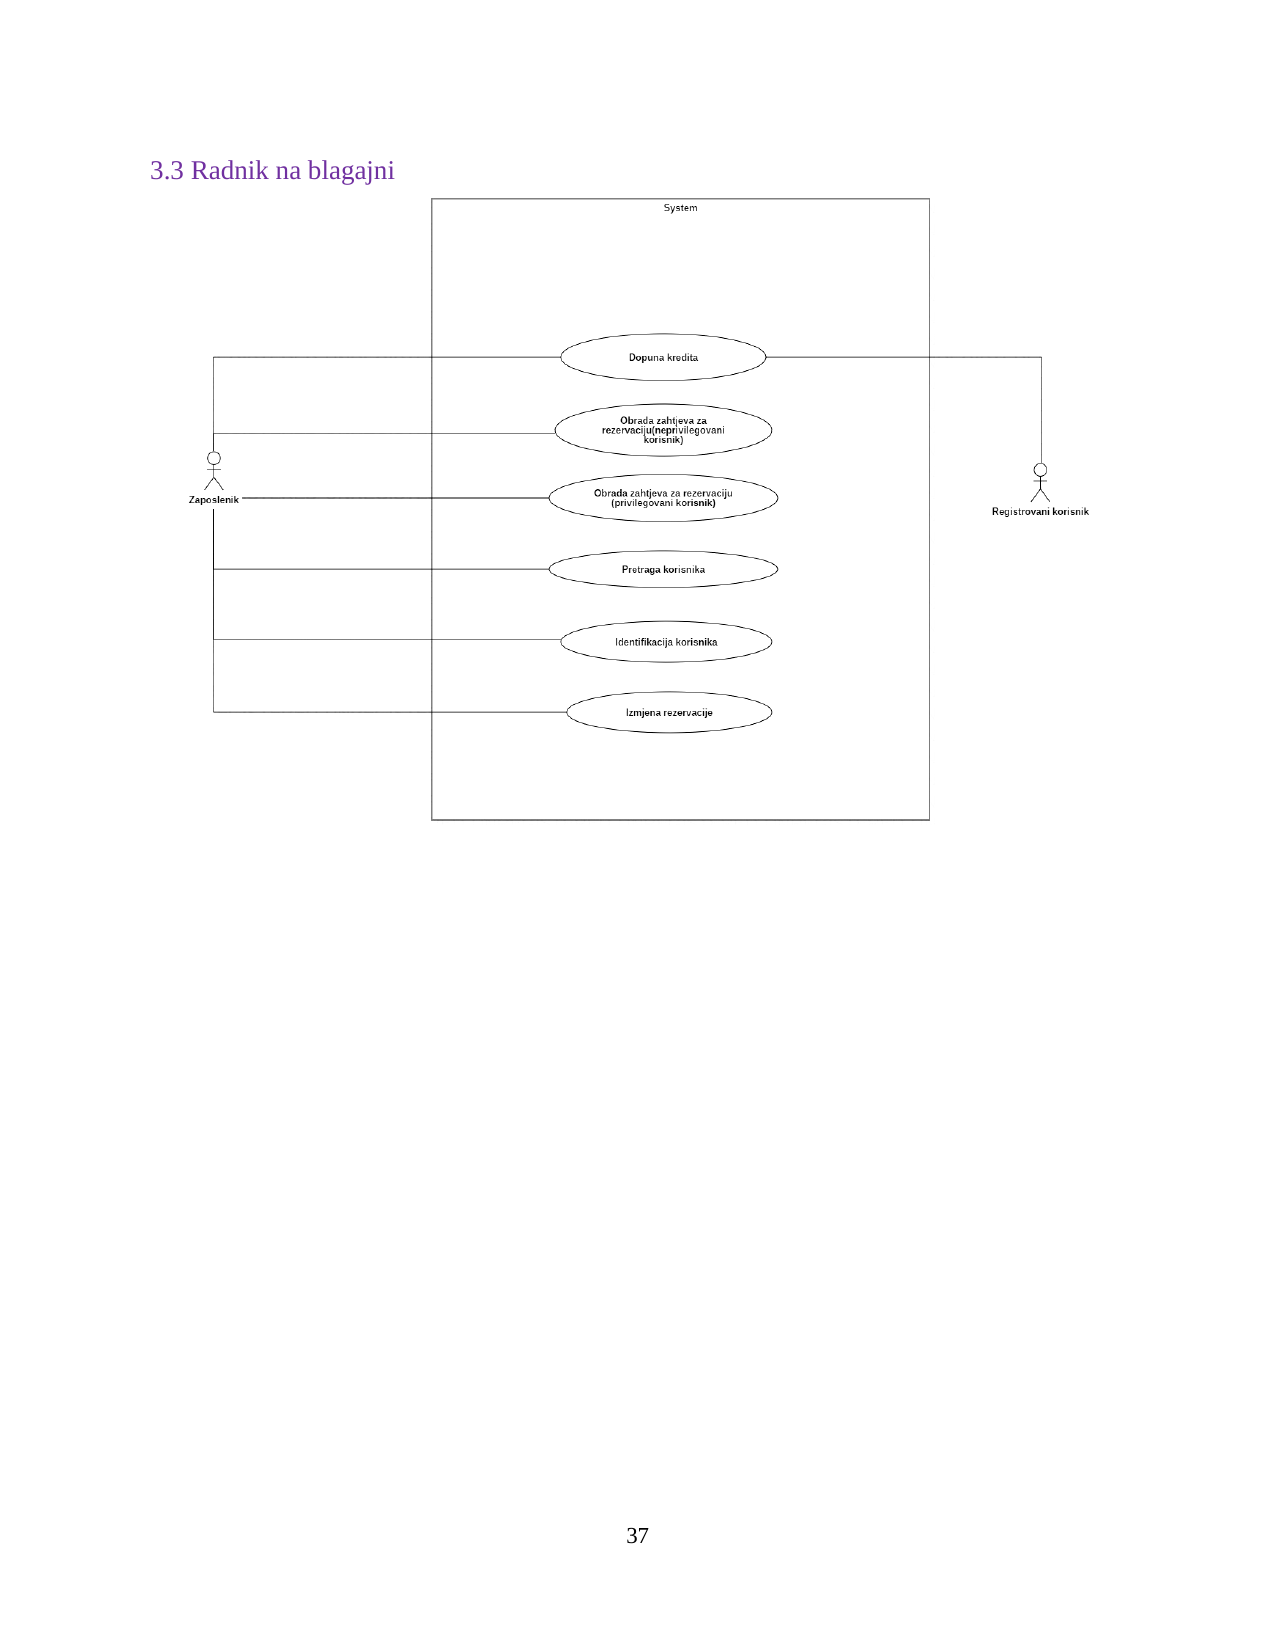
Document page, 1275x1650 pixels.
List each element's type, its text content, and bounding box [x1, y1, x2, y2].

subtitle 3.3 Radnik na blagajni [150, 154, 1125, 185]
picture [178, 191, 1097, 833]
